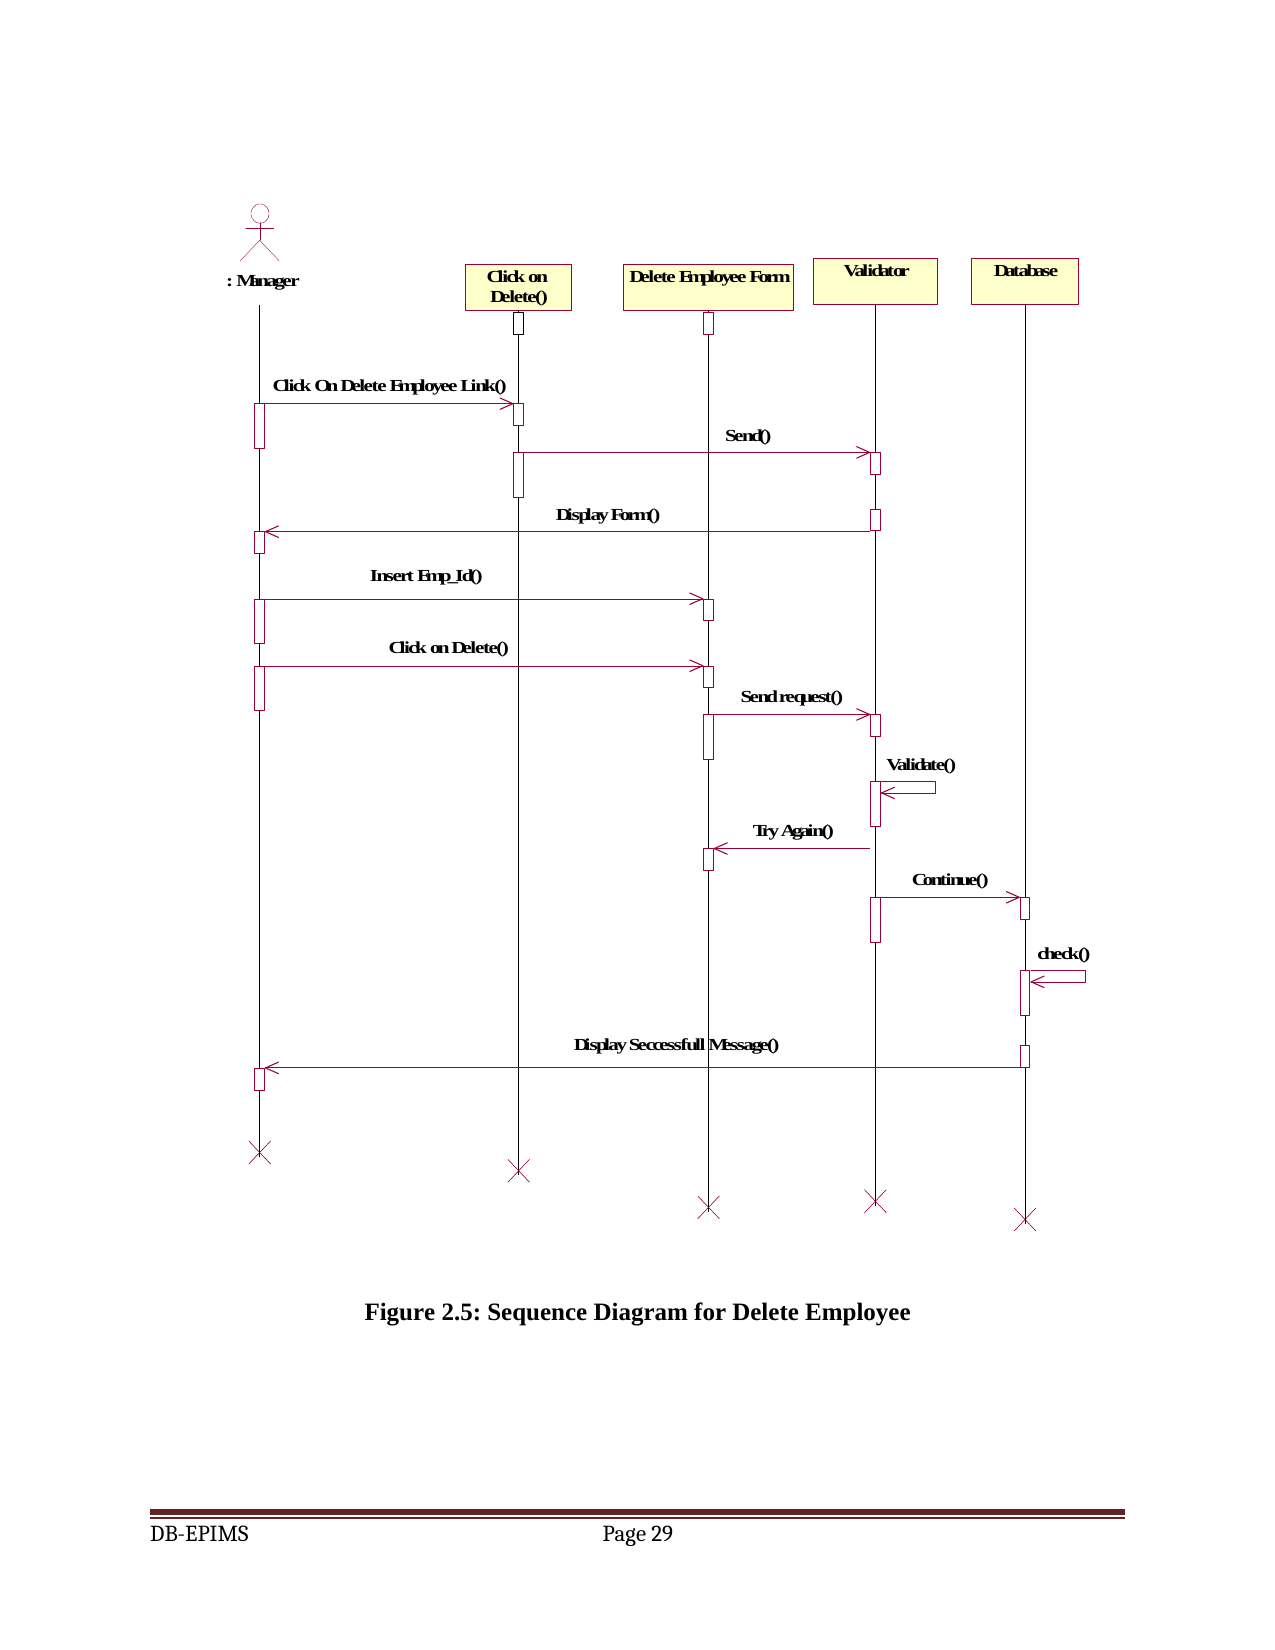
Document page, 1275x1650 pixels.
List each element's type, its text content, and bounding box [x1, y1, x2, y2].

text Figure 2.5: Sequence Diagram for Delete Employee [150, 150, 1125, 1326]
